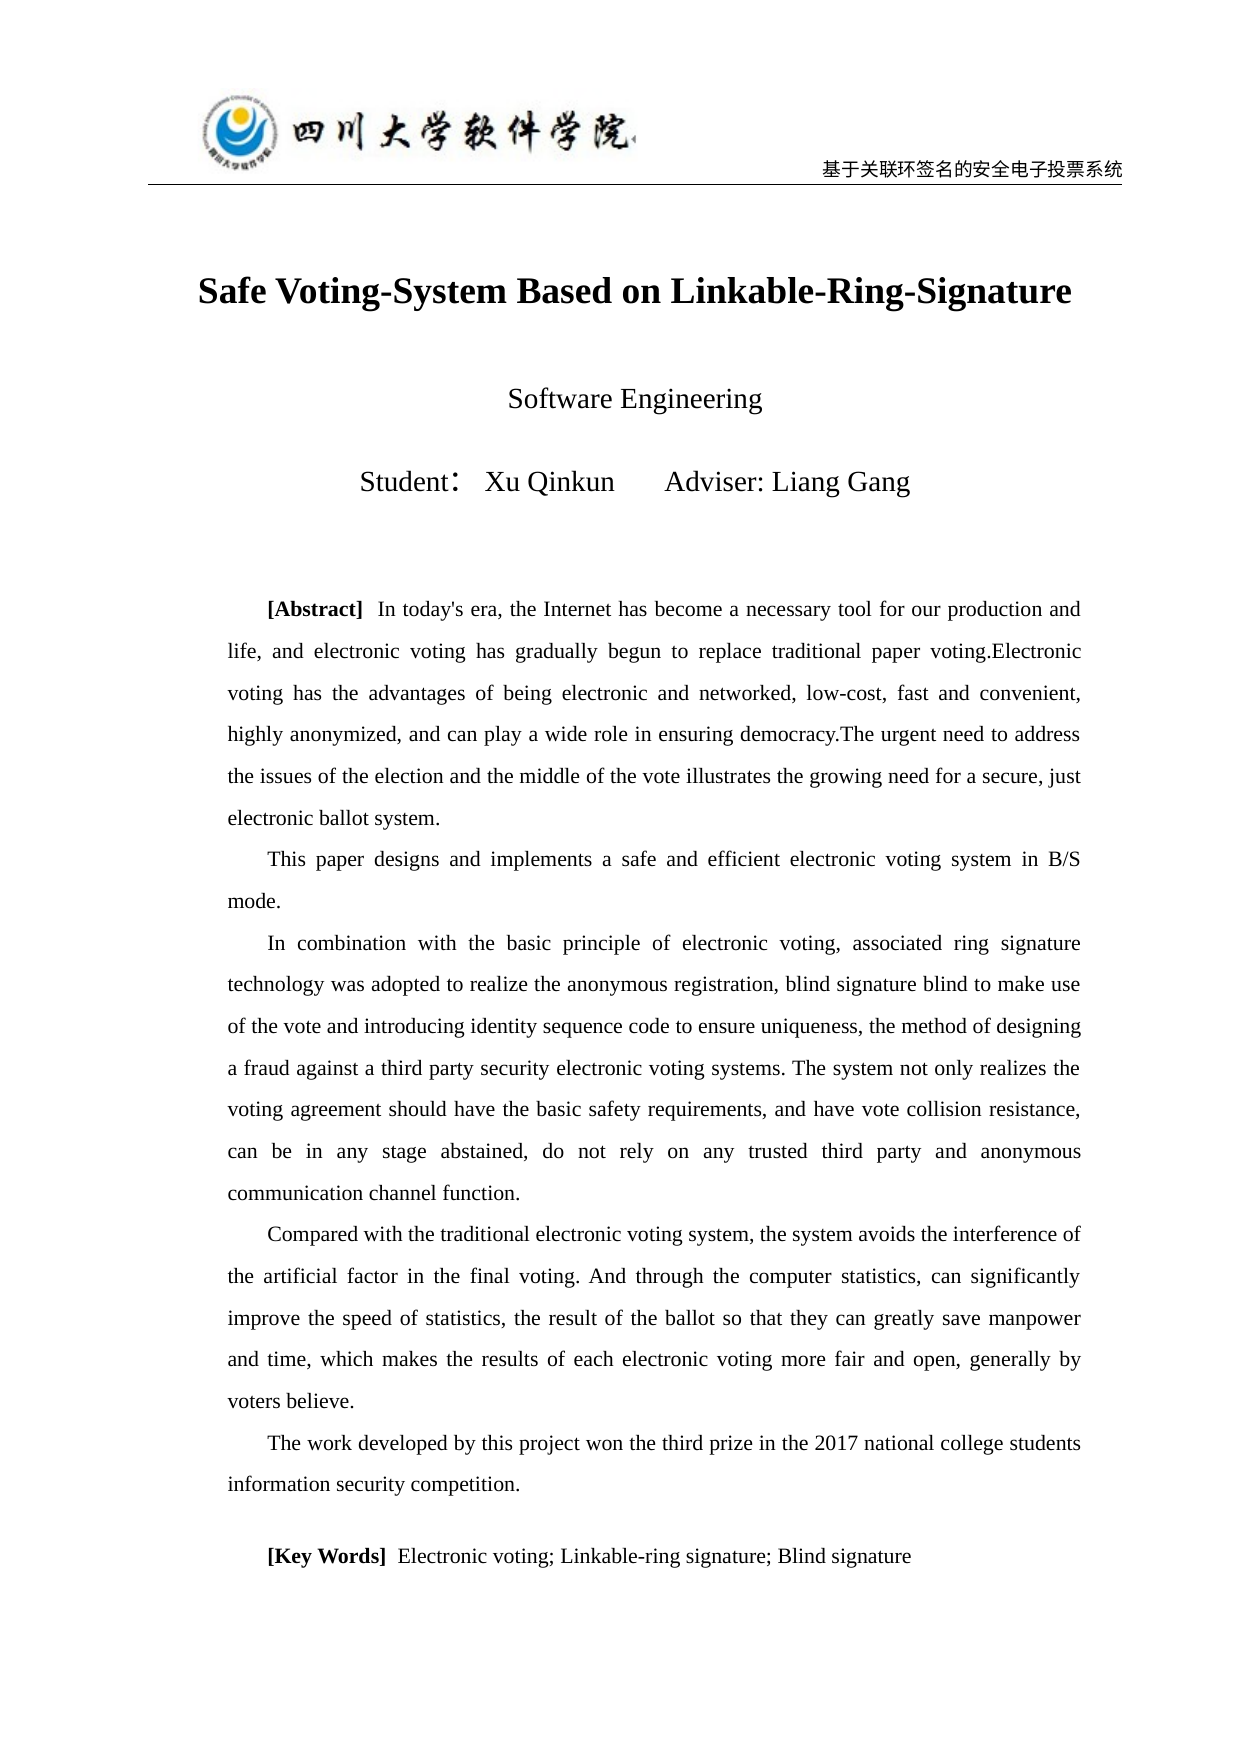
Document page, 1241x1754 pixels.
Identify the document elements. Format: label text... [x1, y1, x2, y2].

picture [197, 88, 639, 177]
text Safe Voting-System Based on Linkable-Ring-Signature [148, 268, 1122, 312]
text Student： Xu Qinkun Adviser: Liang Gang [148, 458, 1122, 500]
text Compared with the traditional electronic voting system, the system avoids the interference of the artificial factor in the final voting. And through the computer statistics, can significantly improve the speed of statistics, the result of the ballot so that they can greatly save manpower and time, which makes the results of each electronic voting more fair and open, generally by voters believe. [227, 1208, 1082, 1417]
text [Key Words] Electronic voting; Linkable-ring signature; Blind signature [227, 1530, 1082, 1572]
text This paper designs and implements a safe and efficient electronic voting system in B/S mode. [227, 833, 1082, 917]
text Software Engineering [148, 375, 1122, 417]
text In combination with the basic principle of electronic voting, associated ring signature technology was adopted to realize the anonymous registration, blind signature blind to make use of the vote and introducing identity sequence code to ensure uniqueness, the method of designing a fraud against a third party security electronic voting systems. The system not only realizes the voting agreement should have the basic safety requirements, and have vote collision resistance, can be in any stage abstained, do not rely on any trusted third party and anonymous communication channel function. [227, 917, 1082, 1208]
text The work developed by this project won the third prize in the 2017 national college students information security competition. [227, 1417, 1082, 1500]
text [Abstract] In today's era, the Internet has become a necessary tool for our production and life, and electronic voting has gradually begun to replace traditional paper voting.Electronic voting has the advantages of being electronic and networked, low-cost, fast and convenient, highly anonymized, and can play a wide role in ensuring democracy.The urgent need to address the issues of the election and the middle of the vote illustrates the growing need for a secure, just electronic ballot system. [227, 583, 1082, 833]
